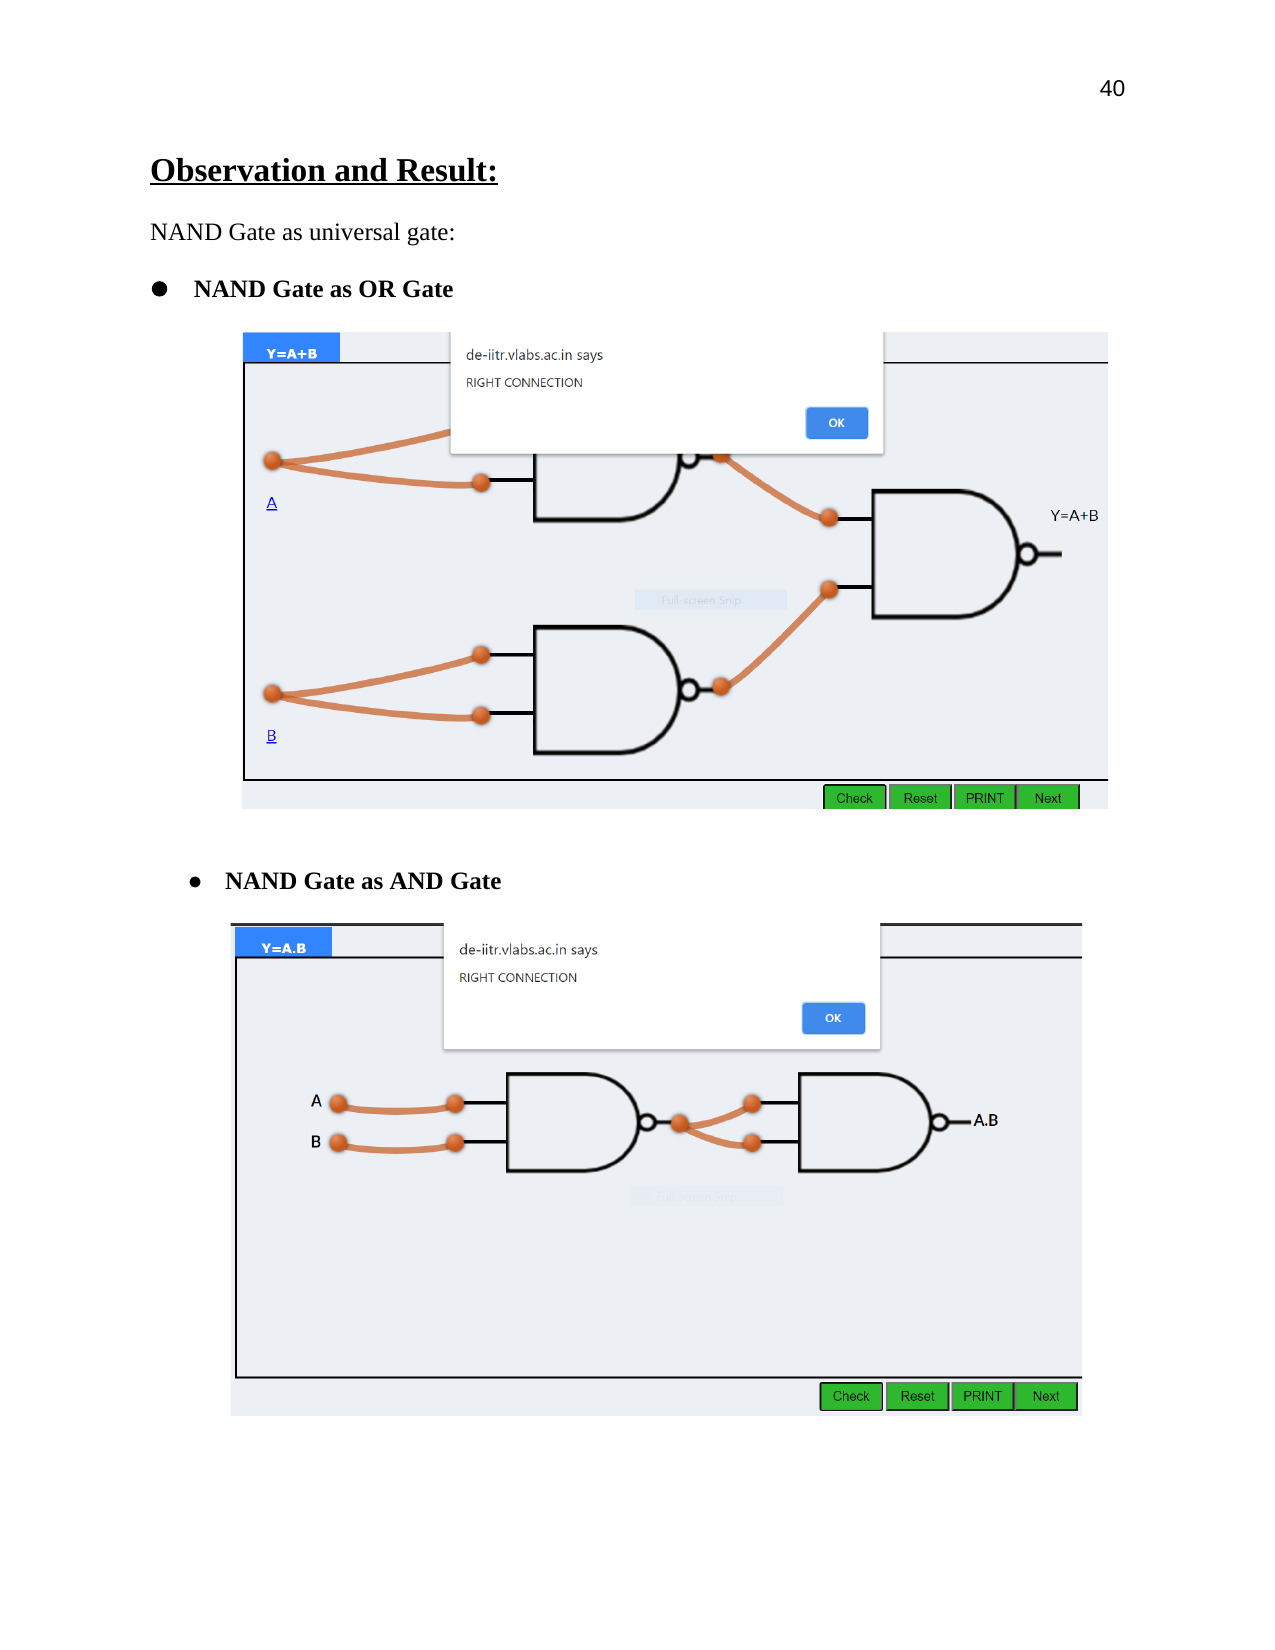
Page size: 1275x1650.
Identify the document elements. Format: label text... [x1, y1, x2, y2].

list NAND Gate as AND Gate [187, 866, 1125, 895]
picture [230, 923, 1083, 1416]
text NAND Gate as universal gate: [150, 217, 1125, 246]
text Observation and Result: [150, 150, 1125, 188]
list NAND Gate as OR Gate [150, 274, 1125, 303]
picture [241, 332, 1109, 809]
